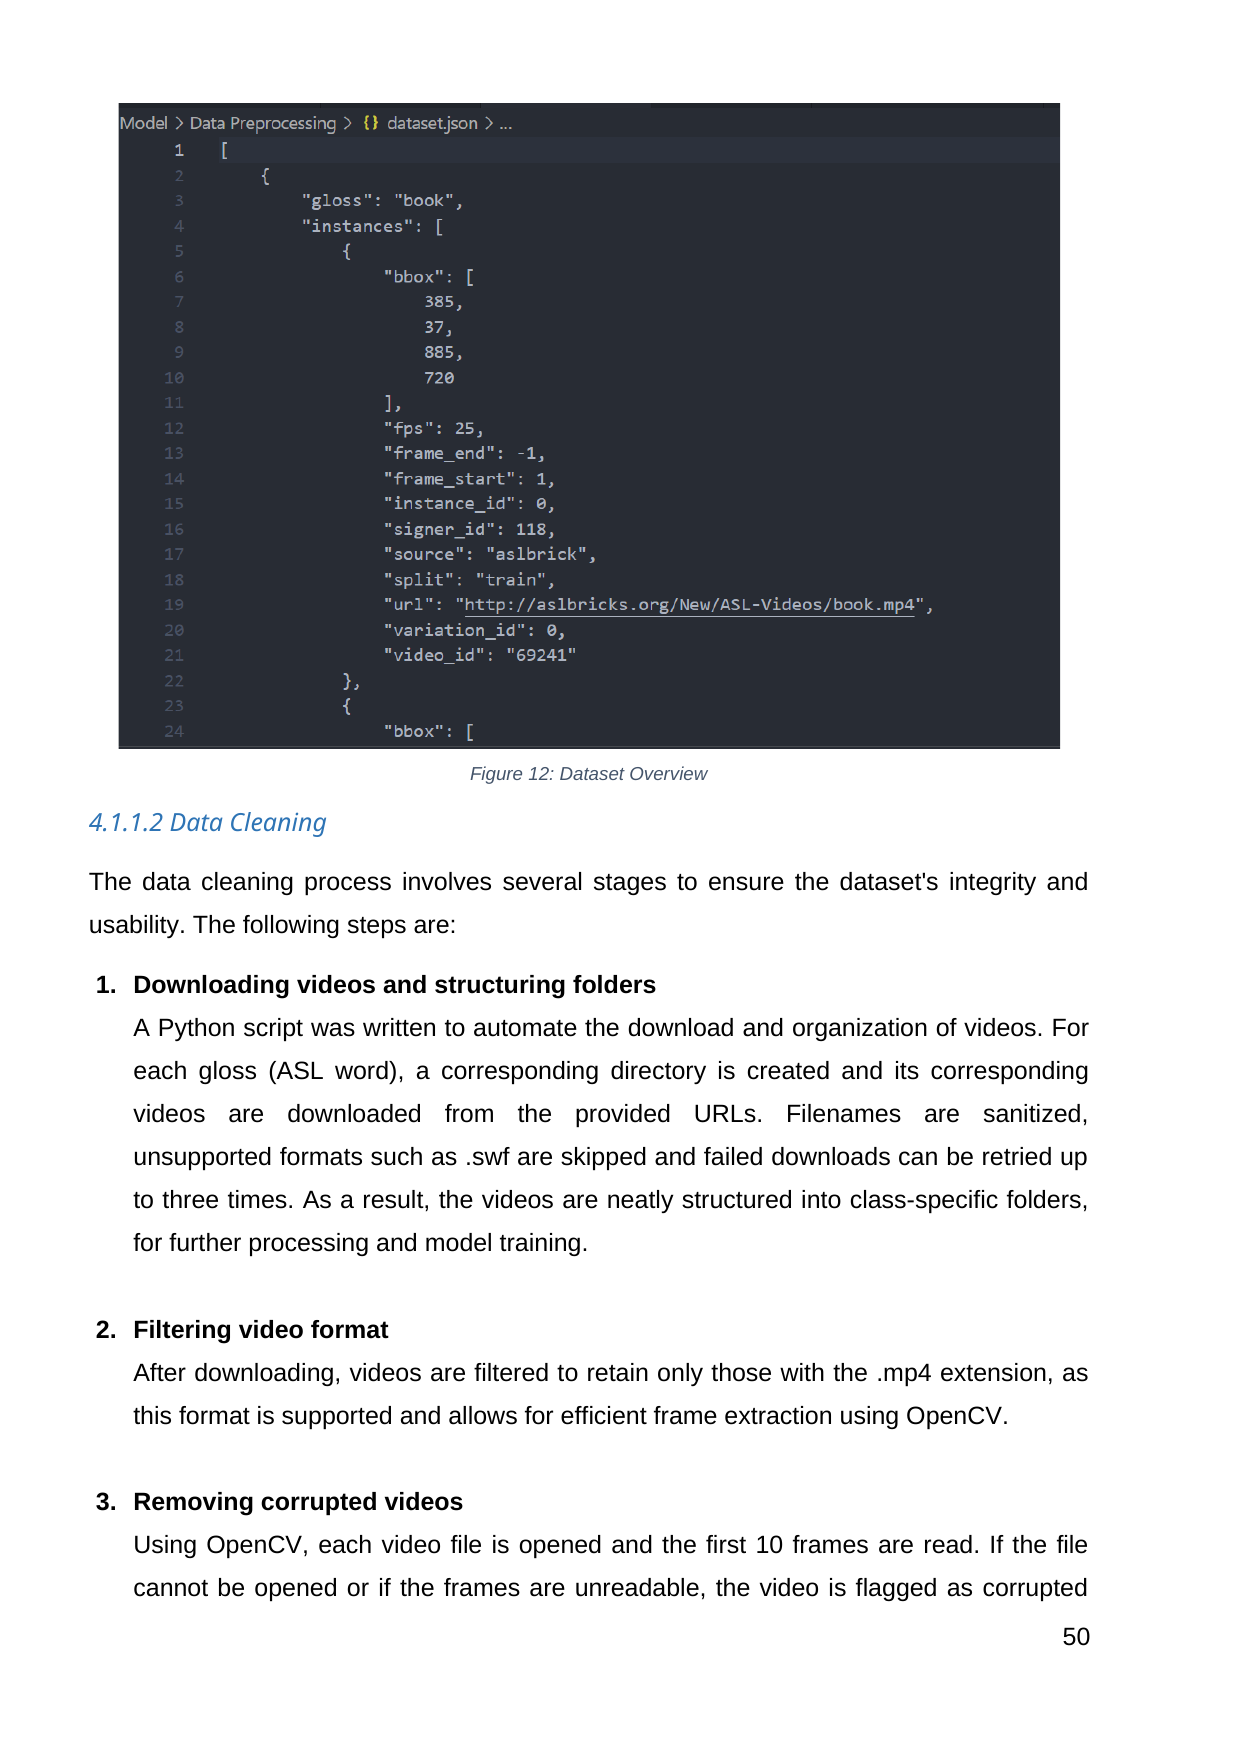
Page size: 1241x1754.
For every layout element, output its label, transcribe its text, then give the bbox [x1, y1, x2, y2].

list Downloading videos and structuring folders [96, 969, 1090, 998]
text Figure 12: Dataset Overview [89, 762, 1090, 784]
text The data cleaning process involves several stages to ensure the dataset's integrity and usability. The following steps are: [89, 867, 1090, 938]
list A Python script was written to automate the download and organization of videos. For each gloss (ASL word), a corresponding directory is created and its corresponding videos are downloaded from the provided URLs. Filenames are sanitized, unsupported formats such as .swf are skipped and failed downloads can be retried up to three times. As a result, the videos are neatly structured into class-specific folders, for further processing and model training. [133, 1013, 1090, 1257]
subtitle 4.1.1.2 Data Cleaning [89, 805, 1090, 839]
picture [118, 103, 1061, 749]
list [133, 1530, 1090, 1602]
list Filtering video format [96, 1314, 1090, 1343]
list After downloading, videos are filtered to retain only those with the .mp4 extension, as this format is supported and allows for efficient frame extraction using OpenCV. [133, 1358, 1090, 1429]
list Removing corrupted videos [96, 1487, 1090, 1516]
